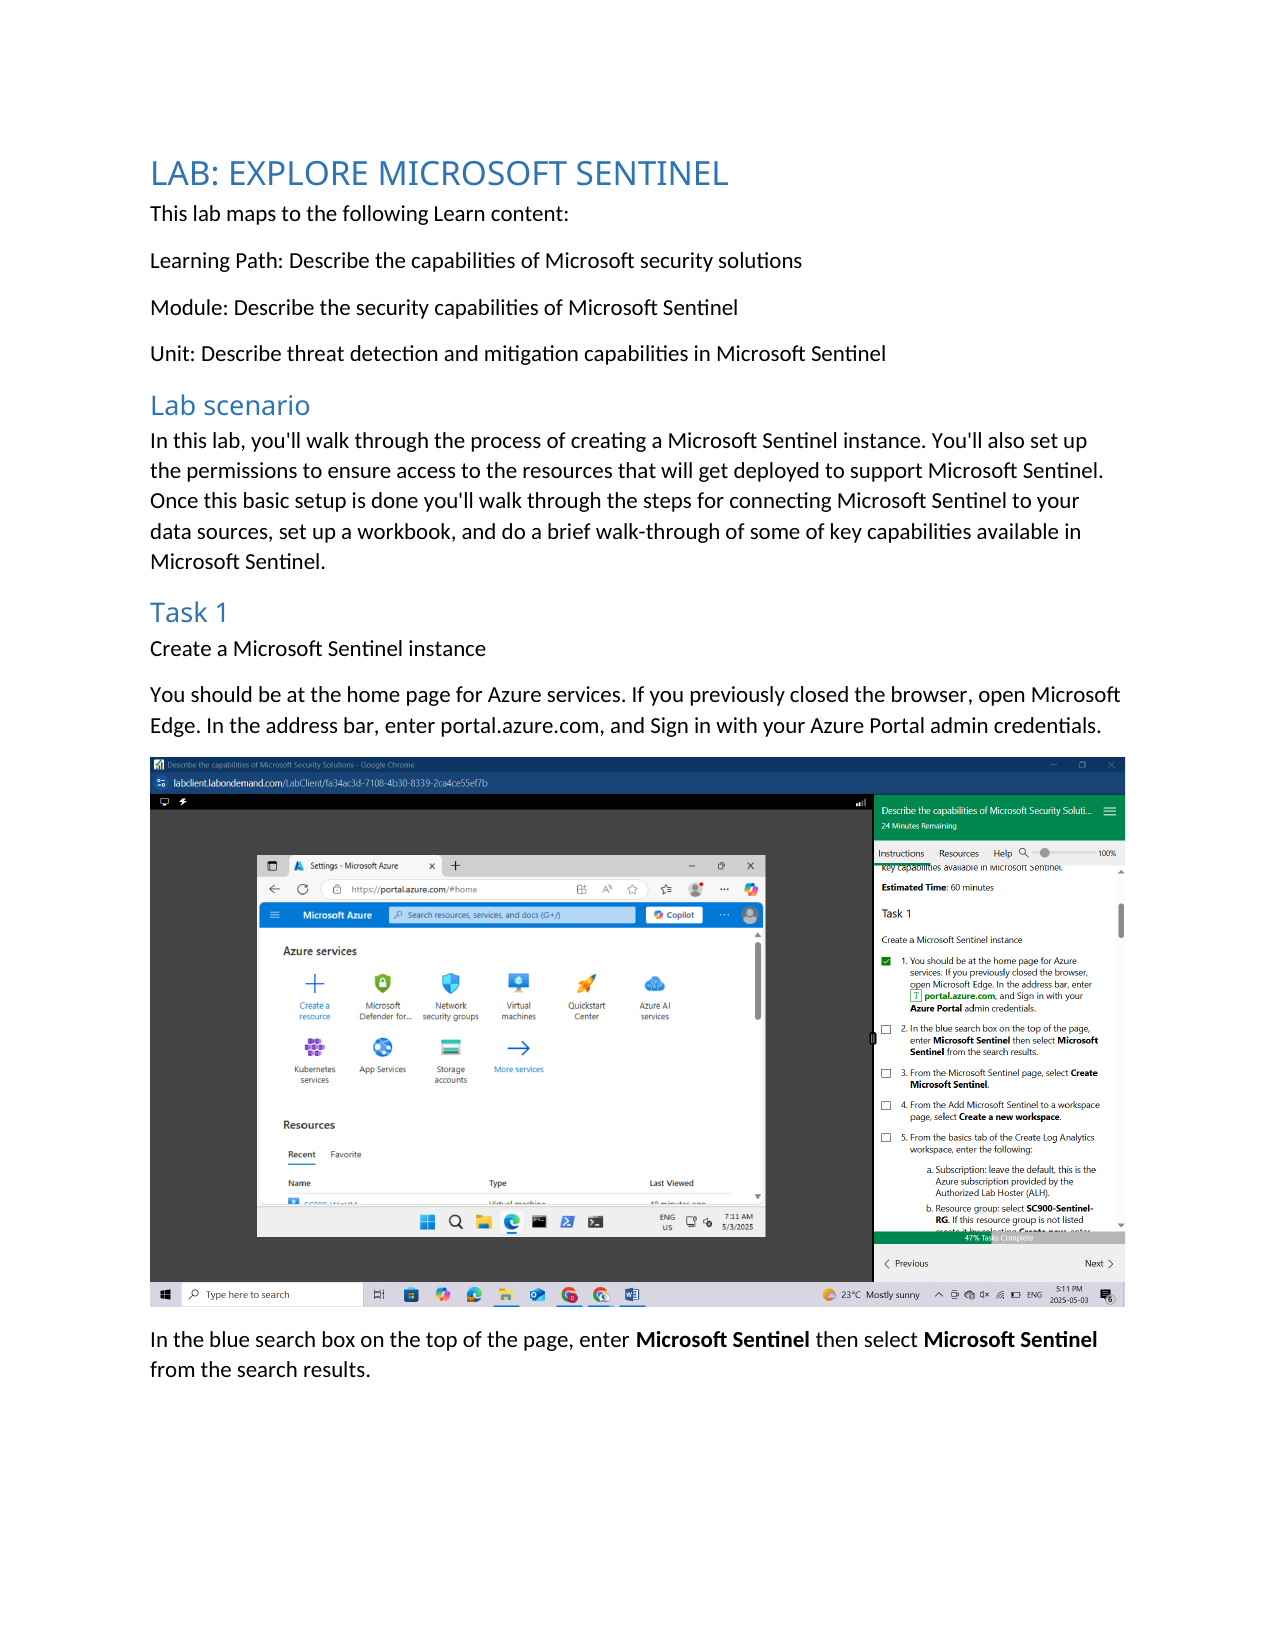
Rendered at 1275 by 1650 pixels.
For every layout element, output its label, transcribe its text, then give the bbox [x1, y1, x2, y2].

text Create a Microsoft Sentinel instance [150, 634, 1125, 662]
text In this lab, you'll walk through the process of creating a Microsoft Sentinel instance. You'll also set up the permissions to ensure access to the resources that will get deployed to support Microsoft Sentinel. Once this basic setup is done you'll walk through the steps for connecting Microsoft Sentinel to your data sources, set up a workbook, and do a brief walk-through of some of key capabilities available in Microsoft Sentinel. [150, 426, 1125, 575]
subtitle Task 1 [150, 594, 1125, 631]
subtitle Lab scenario [150, 386, 1125, 423]
text Learning Path: Describe the capabilities of Microsoft security solutions [150, 246, 1125, 274]
subtitle LAB: EXPLORE MICROSOFT SENTINEL [150, 150, 1125, 195]
text Module: Describe the security capabilities of Microsoft Sentinel [150, 293, 1125, 321]
text You should be at the home page for Azure services. If you previously closed the browser, open Microsoft Edge. In the address bar, enter portal.azure.com, and Sign in with your Azure Portal admin credentials. [150, 681, 1125, 739]
text This lab maps to the following Learn content: [150, 199, 1125, 227]
text Unit: Describe threat detection and mitigation capabilities in Microsoft Sentinel [150, 339, 1125, 368]
picture [150, 757, 1125, 1307]
text In the blue search box on the top of the page, enter Microsoft Sentinel then select Microsoft Sentinel from the search results. [150, 1325, 1125, 1383]
